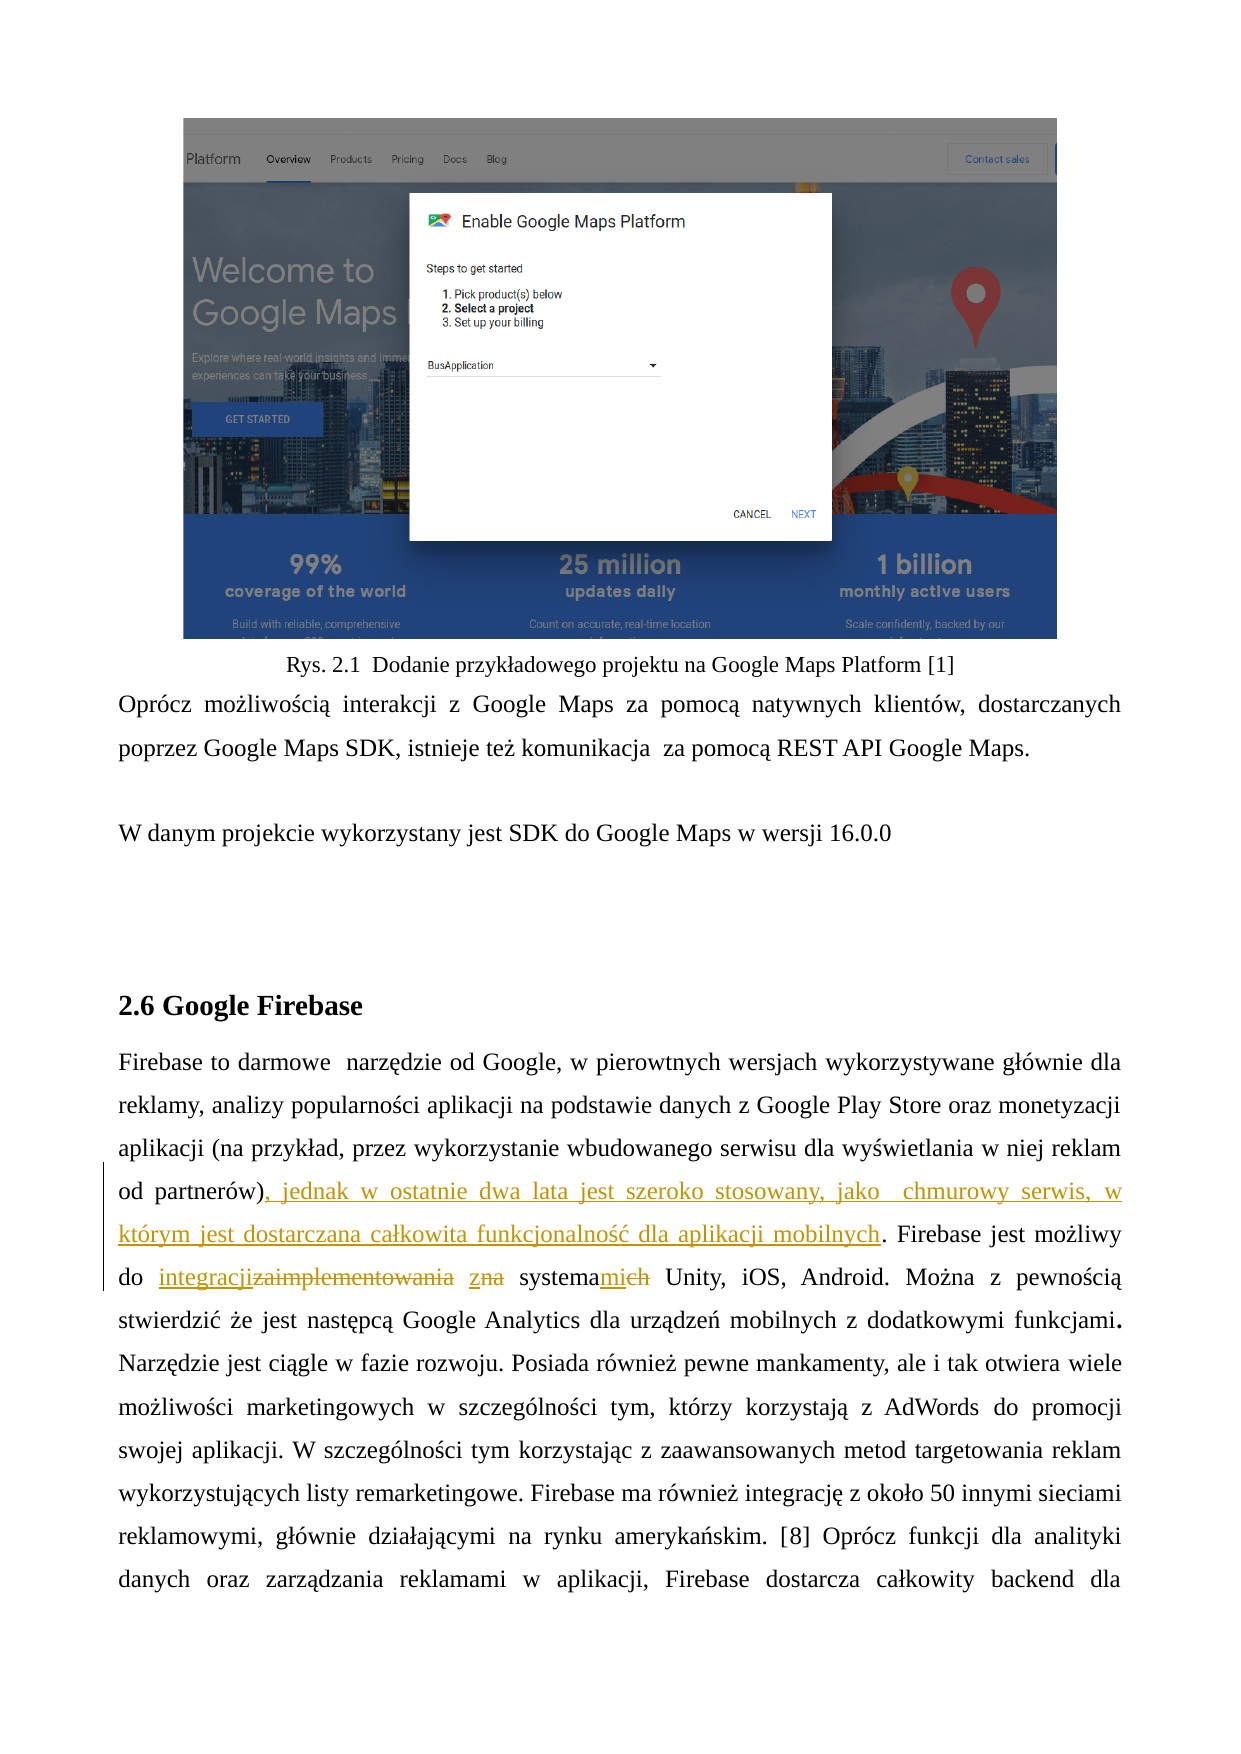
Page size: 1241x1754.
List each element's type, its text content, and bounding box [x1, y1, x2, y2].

picture [183, 118, 1057, 639]
text Oprócz możliwością interakcji z Google Maps za pomocą natywnych klientów, dostarczanych poprzez Google Maps SDK, istnieje też komunikacja za pomocą REST API Google Maps. [118, 689, 1122, 761]
text Rys. 2.1 Dodanie przykładowego projektu na Google Maps Platform [1] [118, 651, 1122, 677]
text W danym projekcie wykorzystany jest SDK do Google Maps w wersji 16.0.0 [118, 818, 1122, 847]
text 2.6 Google Firebase [118, 988, 1122, 1022]
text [118, 1047, 1122, 1593]
